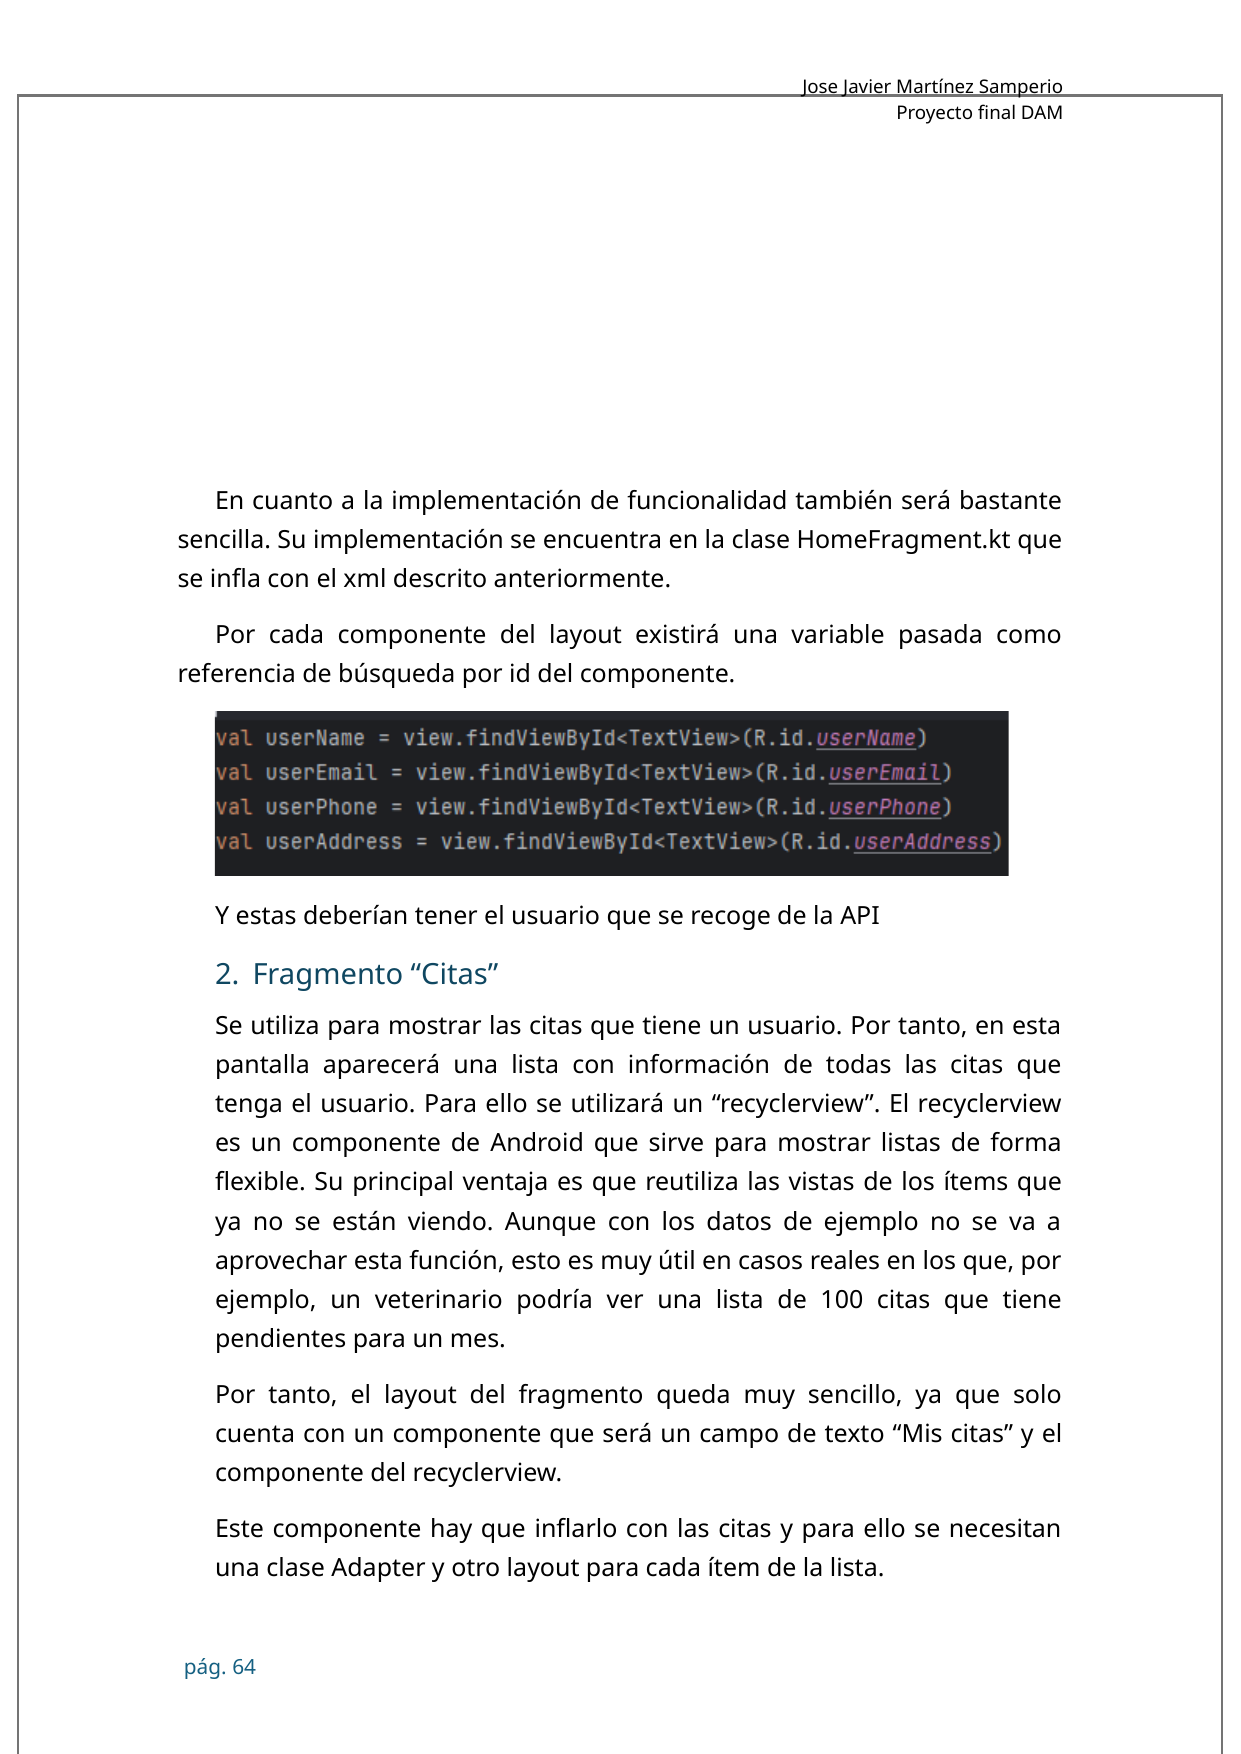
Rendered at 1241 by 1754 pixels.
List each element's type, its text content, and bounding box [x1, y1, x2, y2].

text Y estas deberían tener el usuario que se recoge de la API [177, 898, 1063, 932]
text Este componente hay que inflarlo con las citas y para ello se necesitan una clase Adapter y otro layout para cada ítem de la lista. [215, 1511, 1063, 1584]
text En cuanto a la implementación de funcionalidad también será bastante sencilla. Su implementación se encuentra en la clase HomeFragment.kt que se infla con el xml descrito anteriormente. [177, 483, 1063, 595]
picture [214, 711, 1009, 876]
subtitle Fragmento “Citas” [215, 953, 1063, 993]
text Se utiliza para mostrar las citas que tiene un usuario. Por tanto, en esta pantalla aparecerá una lista con información de todas las citas que tenga el usuario. Para ello se utilizará un “recyclerview”. El recyclerview es un componente de Android que sirve para mostrar listas de forma flexible. Su principal ventaja es que reutiliza las vistas de los ítems que ya no se están viendo. Aunque con los datos de ejemplo no se va a aprovechar esta función, esto es muy útil en casos reales en los que, por ejemplo, un veterinario podría ver una lista de 100 citas que tiene pendientes para un mes. [215, 1007, 1063, 1355]
text Por tanto, el layout del fragmento queda muy sencillo, ya que solo cuenta con un componente que será un campo de texto “Mis citas” y el componente del recyclerview. [215, 1377, 1063, 1489]
text Por cada componente del layout existirá una variable pasada como referencia de búsqueda por id del componente. [177, 617, 1063, 690]
